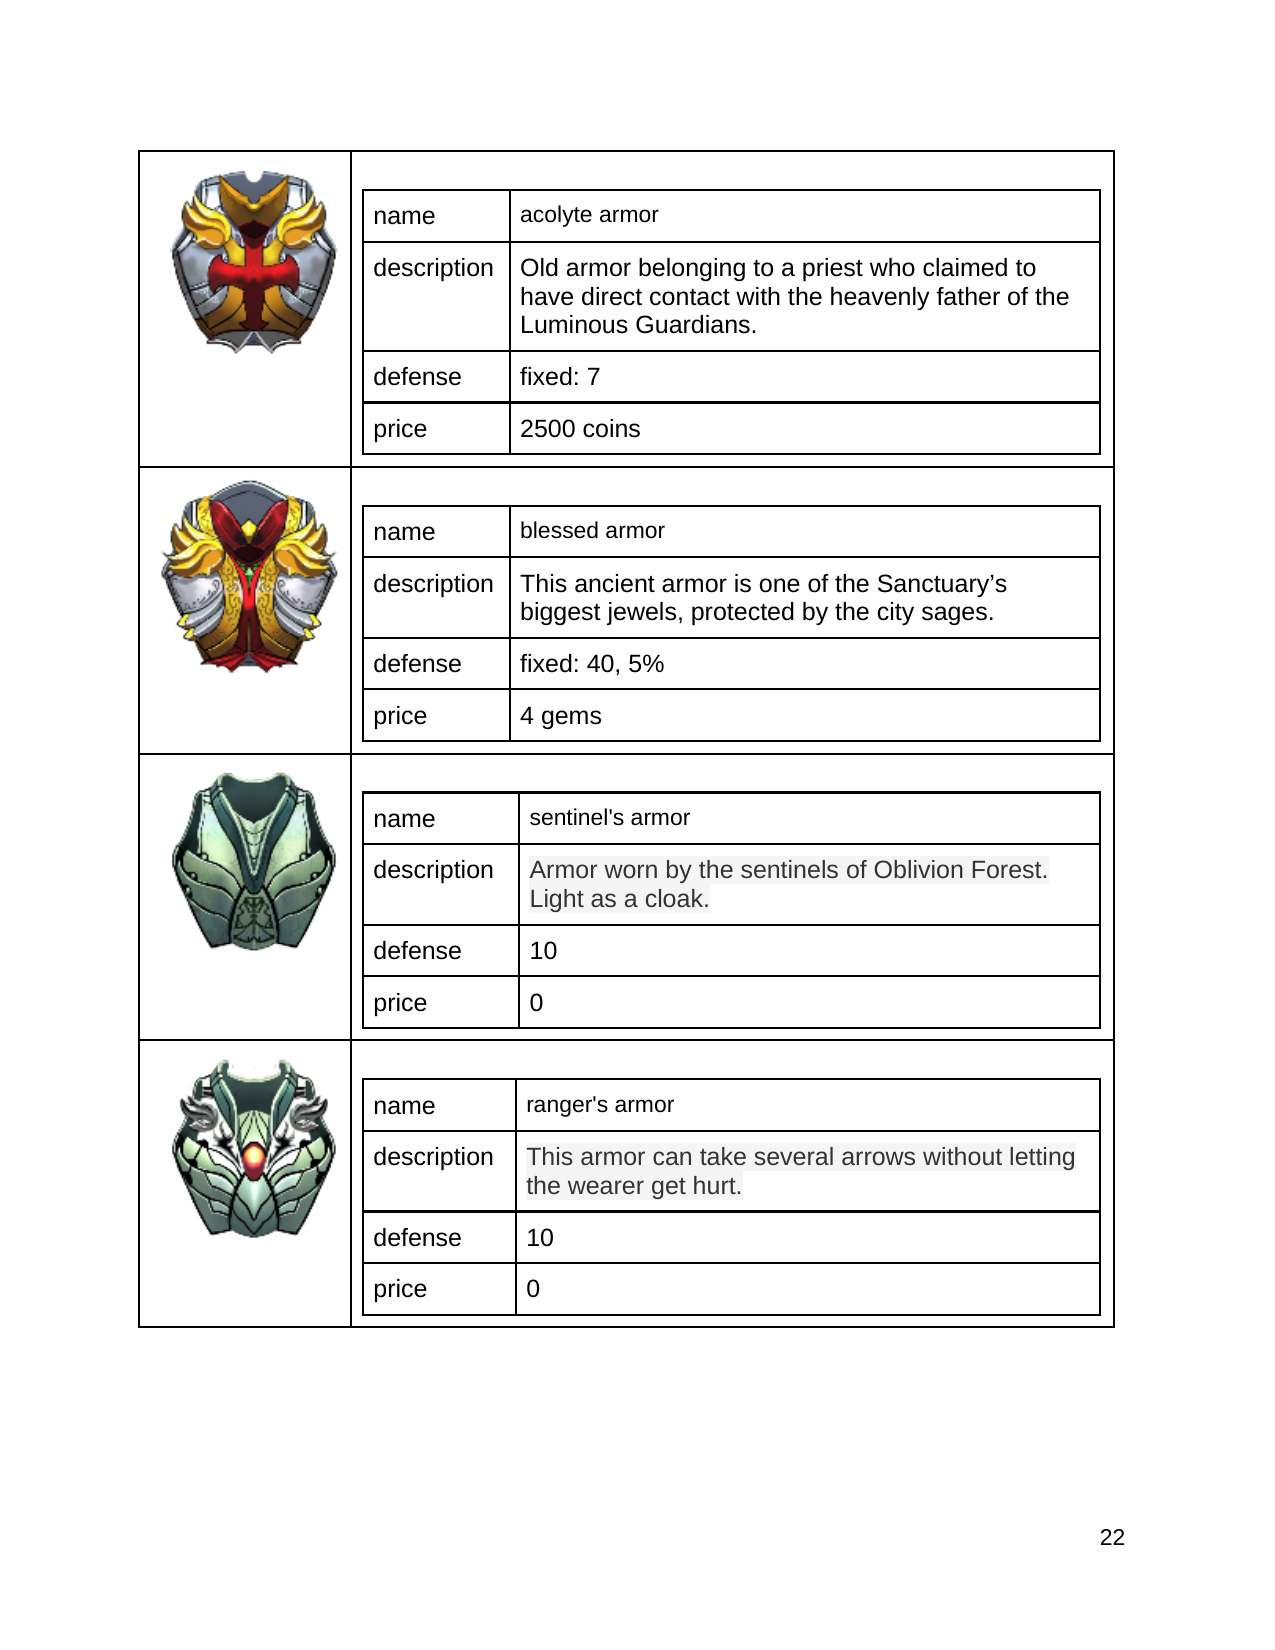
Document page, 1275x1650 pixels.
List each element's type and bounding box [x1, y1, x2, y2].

table_cell [140, 755, 350, 1039]
table_cell [140, 1041, 350, 1326]
picture [149, 162, 350, 363]
table_cell [352, 755, 1113, 1039]
picture [149, 478, 350, 679]
table_cell [352, 1041, 1113, 1326]
table_cell [140, 468, 350, 752]
table_cell [352, 152, 1113, 466]
table_cell [352, 468, 1113, 752]
picture [149, 1051, 350, 1252]
picture [149, 765, 350, 965]
table_cell [140, 152, 350, 466]
